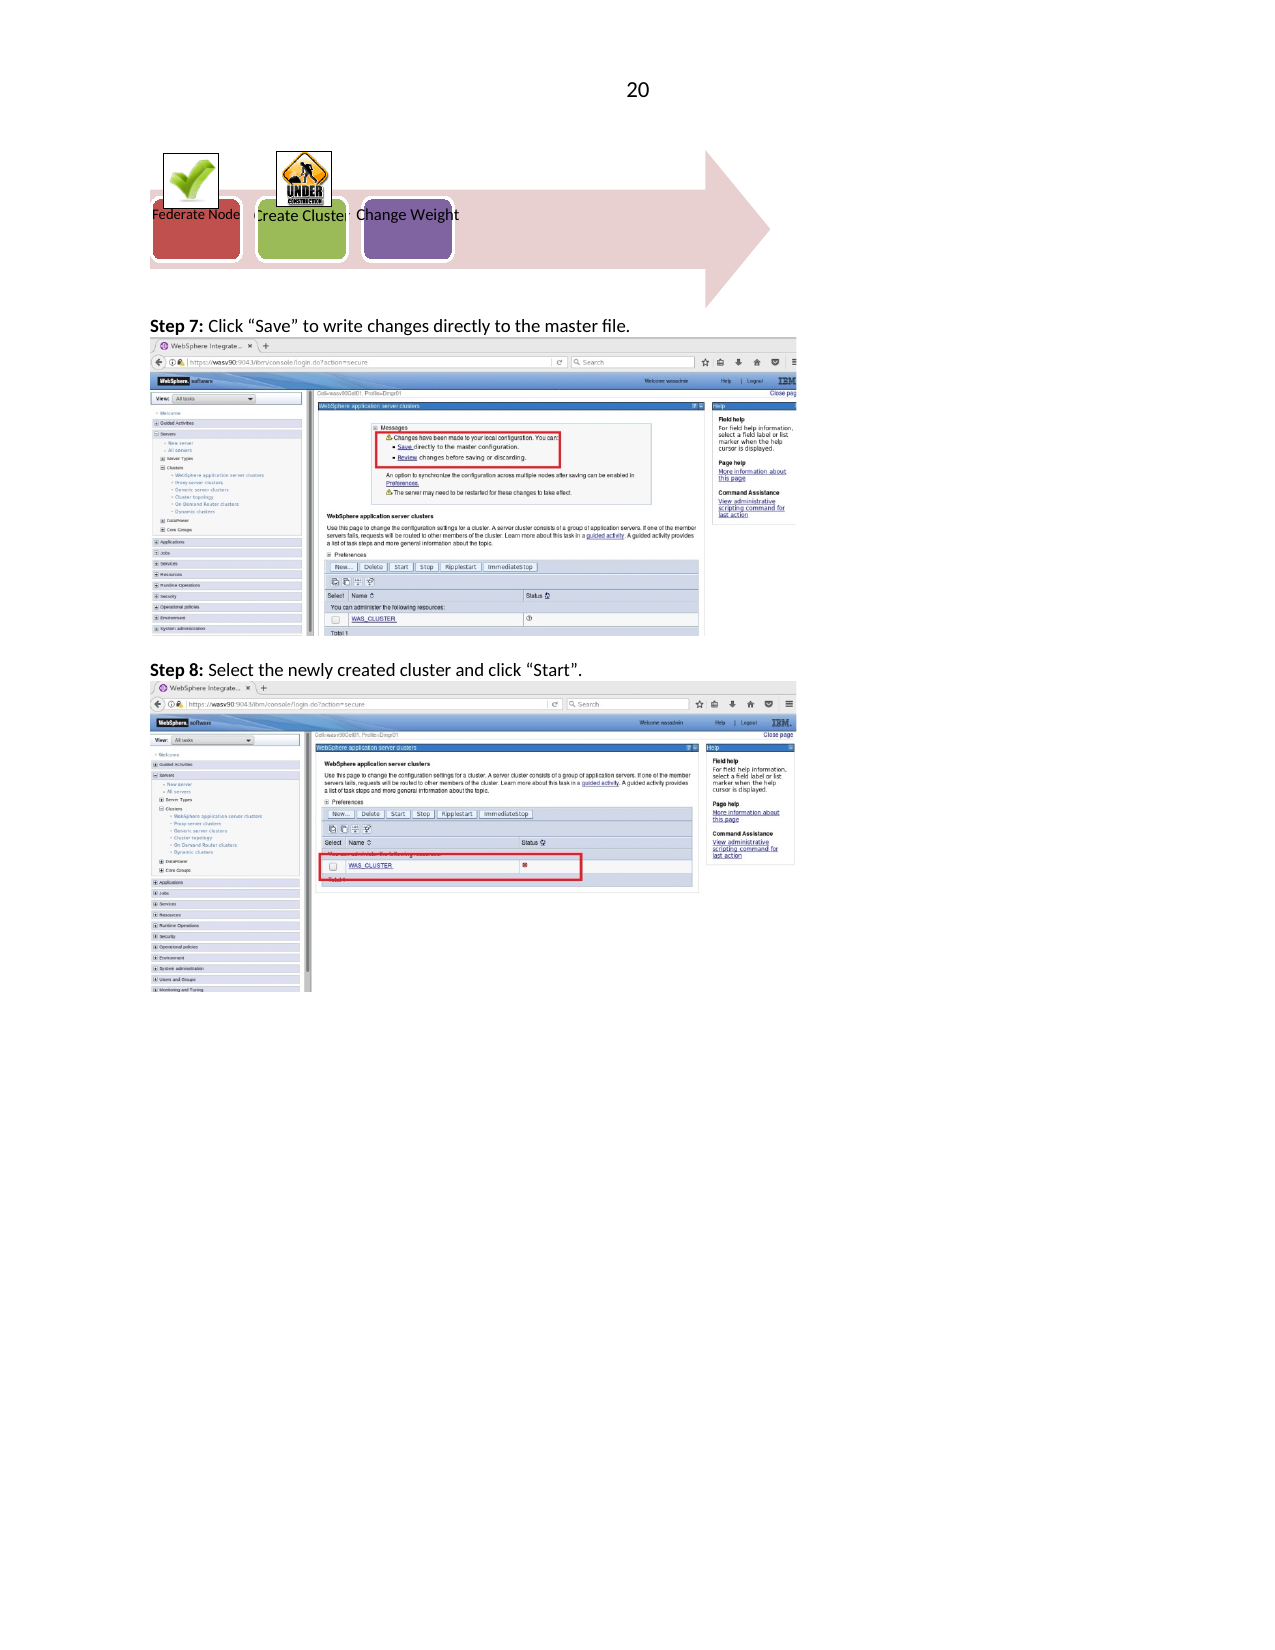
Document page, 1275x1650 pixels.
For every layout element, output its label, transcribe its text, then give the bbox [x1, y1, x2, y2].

picture [277, 152, 331, 206]
text Step 7: Click “Save” to write changes directly to the master file. [150, 314, 1125, 337]
picture [164, 154, 218, 208]
picture [150, 681, 797, 992]
text Step 8: Select the newly created cluster and click “Start”. [150, 658, 1125, 681]
picture [150, 337, 797, 636]
